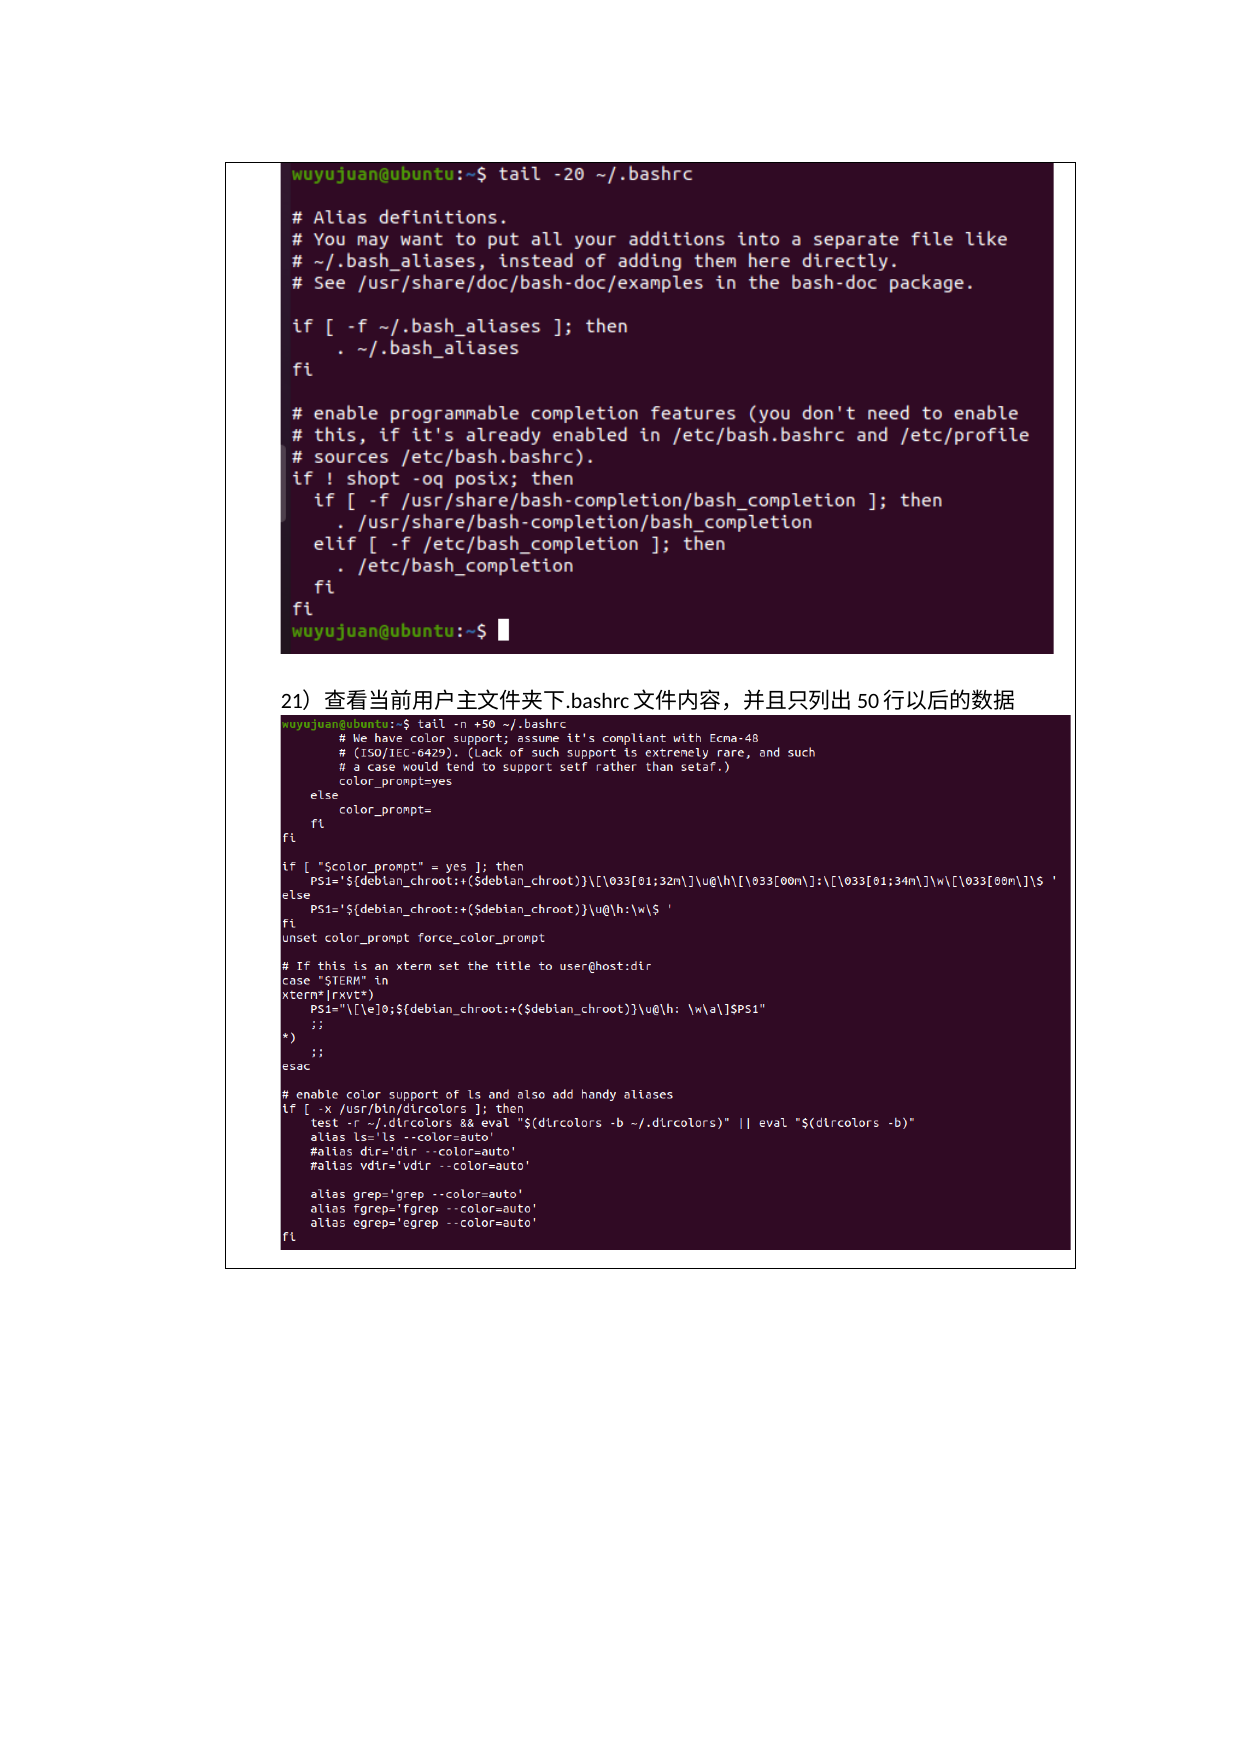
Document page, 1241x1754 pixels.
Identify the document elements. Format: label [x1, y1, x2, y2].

table_cell [226, 163, 1075, 1268]
picture [280, 163, 1054, 654]
picture [280, 715, 1071, 1250]
